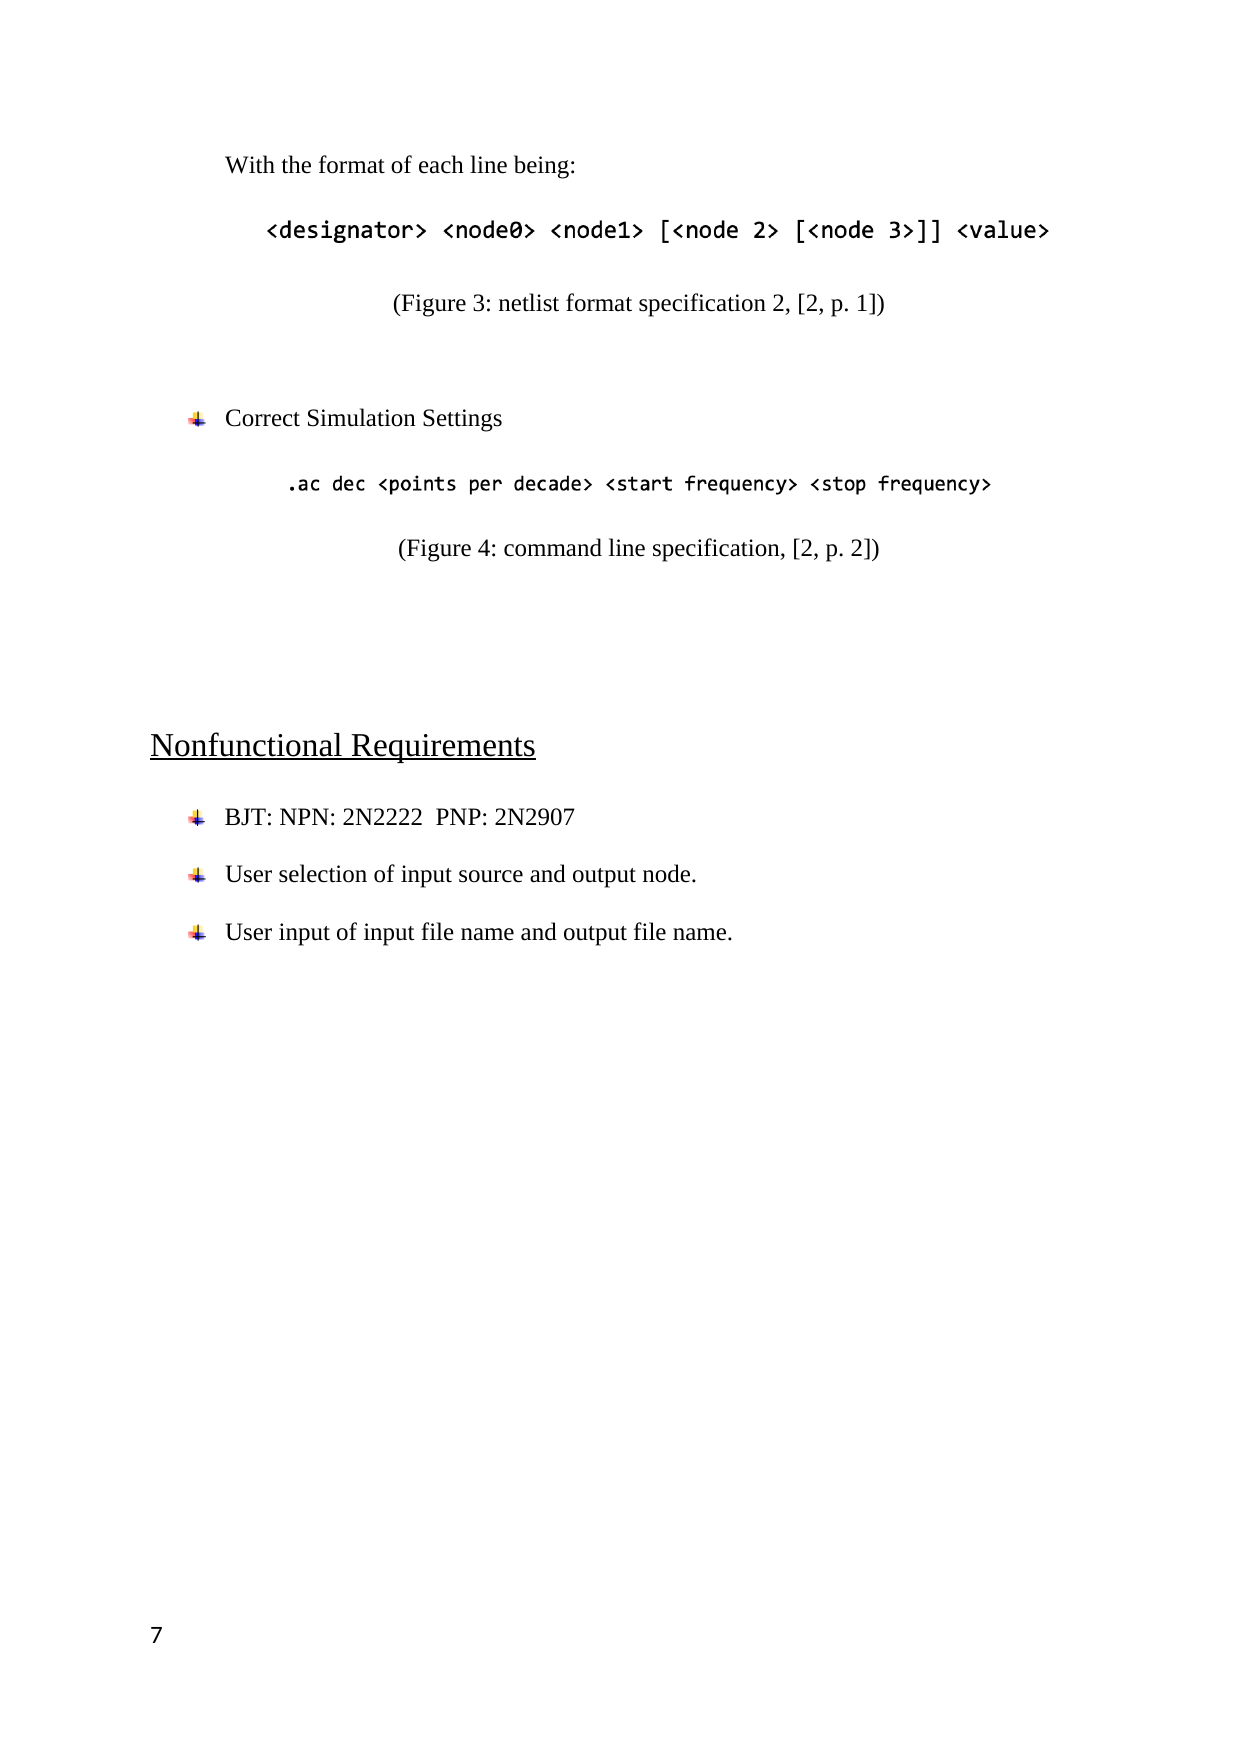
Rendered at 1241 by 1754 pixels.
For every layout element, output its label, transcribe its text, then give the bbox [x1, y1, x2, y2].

list With the format of each line being: [225, 150, 1090, 179]
text (Figure 4: command line specification, [2, p. 2]) [187, 533, 1090, 562]
picture [188, 866, 206, 883]
list User input of input file name and output file name. [187, 917, 1090, 946]
picture [188, 923, 206, 941]
picture [188, 808, 205, 826]
picture [259, 207, 1057, 258]
subtitle Nonfunctional Requirements [150, 725, 1090, 763]
picture [282, 460, 996, 503]
list Correct Simulation Settings [187, 403, 1090, 432]
list BJT: NPN: 2N2222 PNP: 2N2907 [187, 802, 1090, 831]
list User selection of input source and output node. [187, 859, 1090, 888]
picture [188, 410, 206, 427]
text (Figure 3: netlist format specification 2, [2, p. 1]) [187, 288, 1090, 317]
